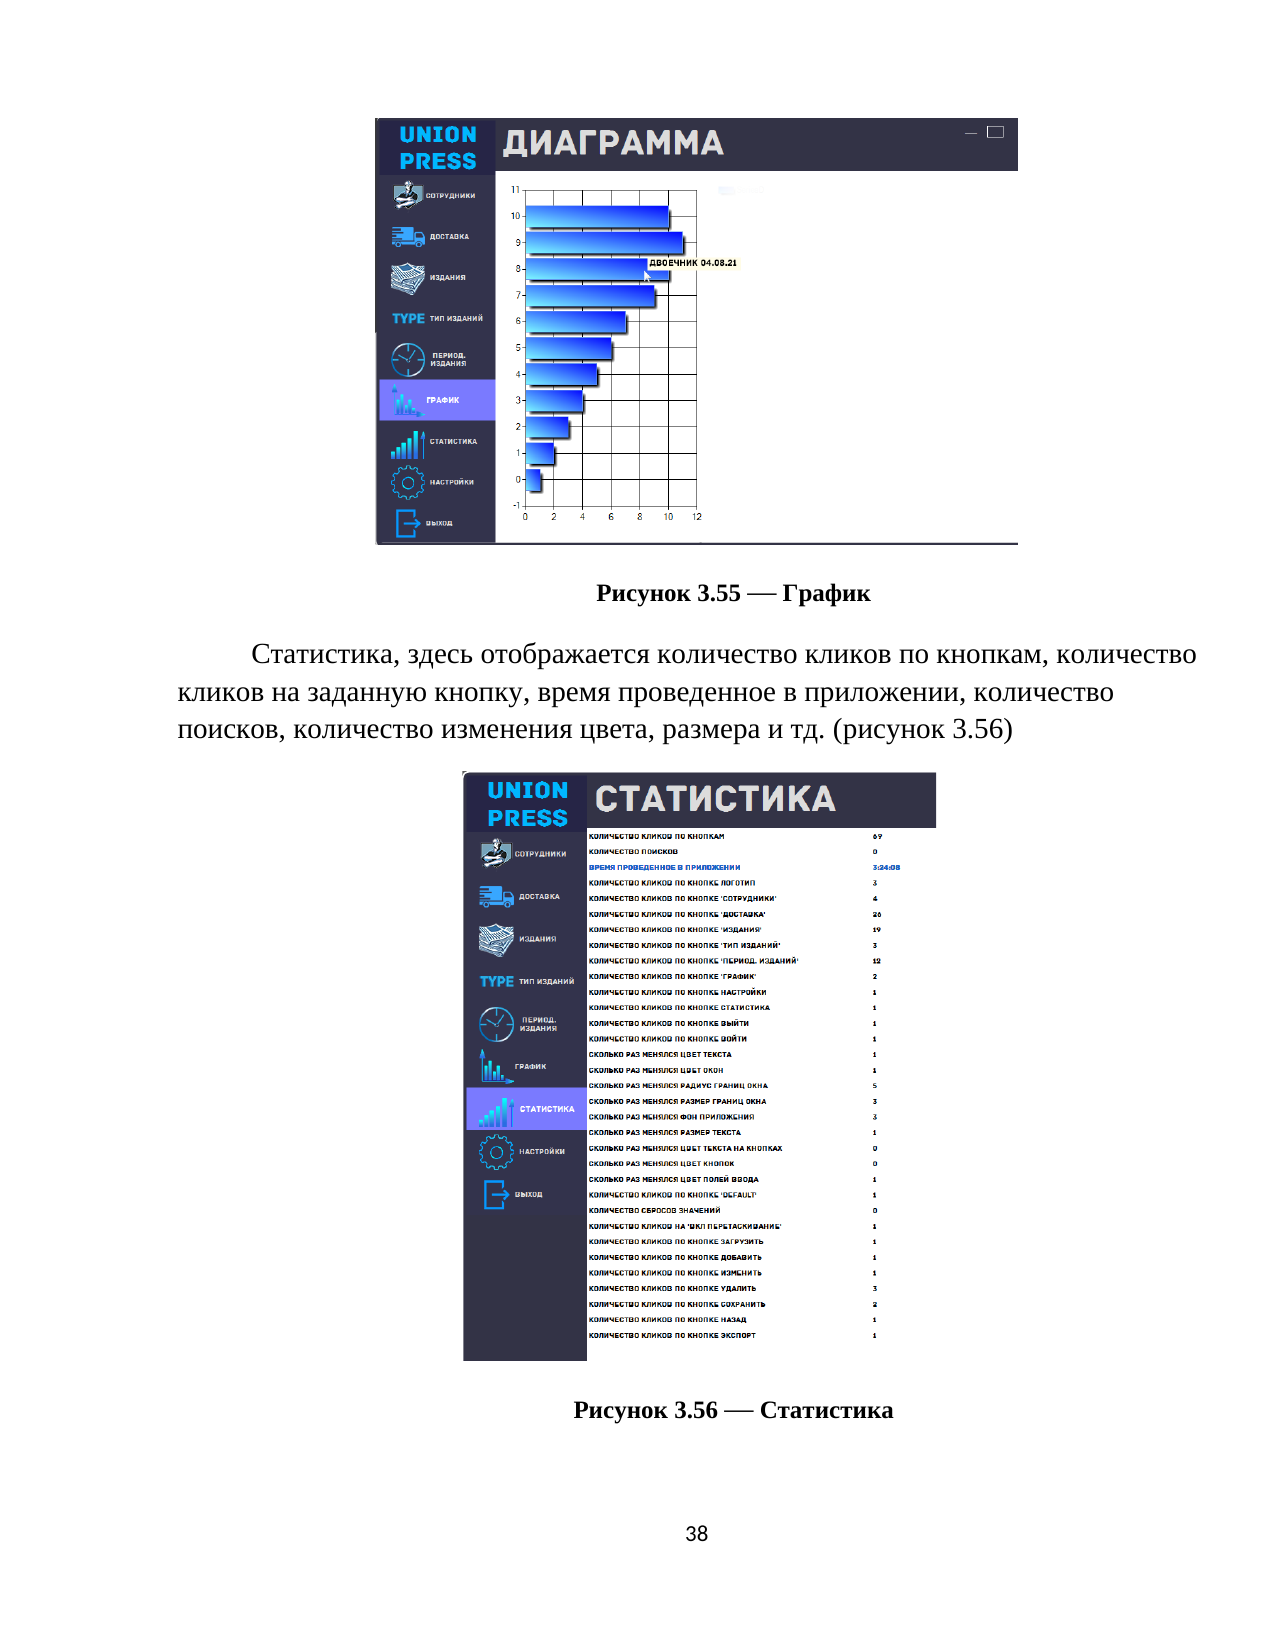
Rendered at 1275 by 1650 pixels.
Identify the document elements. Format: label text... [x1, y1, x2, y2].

text Статистика, здесь отображается количество кликов по кнопкам, количество кликов на заданную кнопку, время проведенное в приложении, количество поисков, количество изменения цвета, размера и тд. (рисунок 3.56) [177, 634, 1216, 746]
picture [375, 118, 1018, 545]
picture [462, 771, 937, 1361]
text Рисунок 3.56 — Статистика [177, 1388, 1216, 1426]
text Рисунок 3.55 — График [177, 571, 1216, 609]
